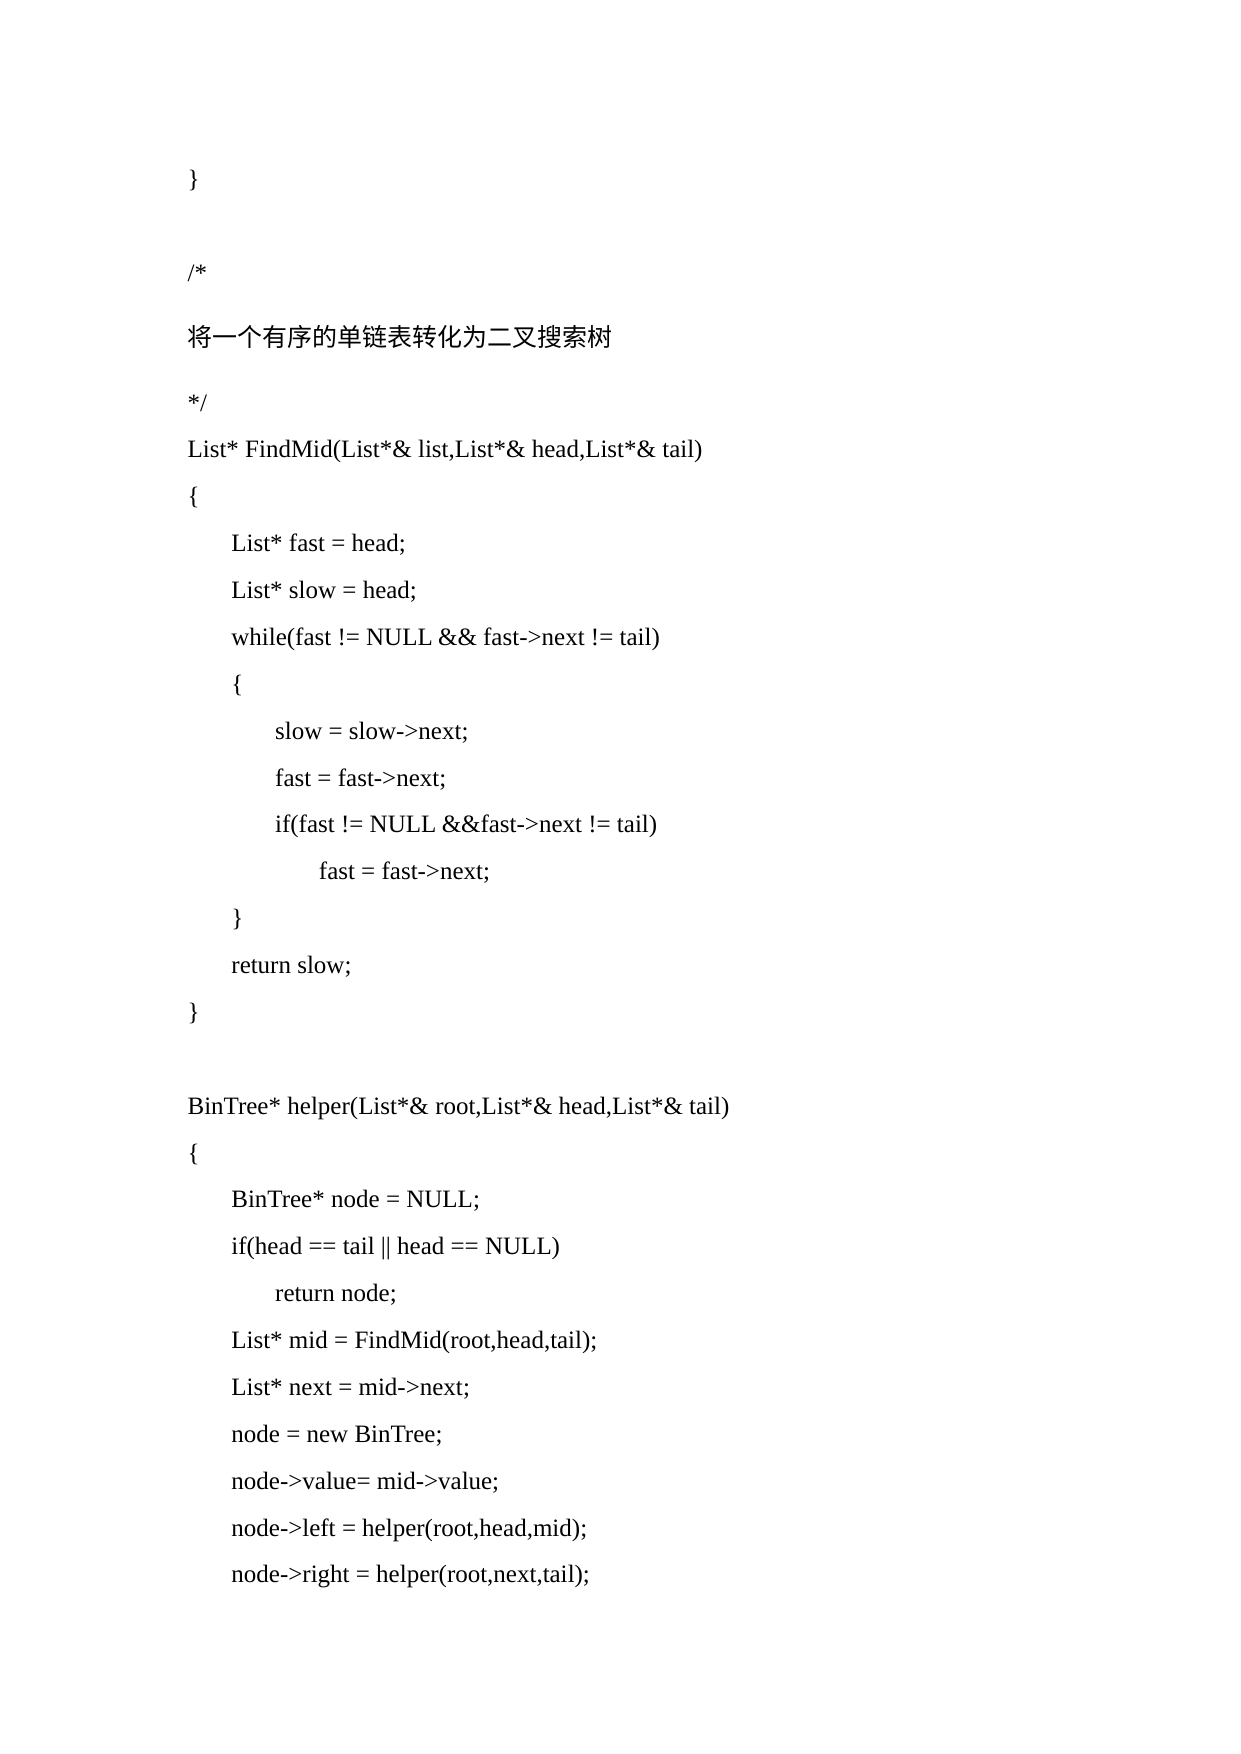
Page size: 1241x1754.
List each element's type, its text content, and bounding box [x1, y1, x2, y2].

text } [187, 162, 1053, 194]
text fast = fast->next; [187, 761, 1053, 793]
text if(head == tail || head == NULL) [187, 1229, 1053, 1262]
text /* [187, 256, 1053, 288]
text BinTree* node = NULL; [187, 1183, 1053, 1215]
text List* FindMid(List*& list,List*& head,List*& tail) [187, 433, 1053, 465]
text return node; [187, 1276, 1053, 1309]
text } [187, 995, 1053, 1028]
text { [187, 1136, 1053, 1168]
text } [187, 901, 1053, 934]
text */ [187, 386, 1053, 418]
text 将一个有序的单链表转化为二叉搜索树 [187, 303, 1053, 368]
text slow = slow->next; [187, 714, 1053, 746]
text node->value= mid->value; [187, 1464, 1053, 1496]
text List* slow = head; [187, 573, 1053, 606]
text node = new BinTree; [187, 1417, 1053, 1449]
text if(fast != NULL &&fast->next != tail) [187, 808, 1053, 840]
text List* mid = FindMid(root,head,tail); [187, 1323, 1053, 1356]
text BinTree* helper(List*& root,List*& head,List*& tail) [187, 1089, 1053, 1121]
text fast = fast->next; [187, 854, 1053, 887]
text node->left = helper(root,head,mid); [187, 1511, 1053, 1543]
text { [187, 667, 1053, 699]
text List* next = mid->next; [187, 1370, 1053, 1403]
text List* fast = head; [187, 526, 1053, 559]
text { [187, 479, 1053, 512]
text while(fast != NULL && fast->next != tail) [187, 620, 1053, 653]
text node->right = helper(root,next,tail); [187, 1558, 1053, 1590]
text return slow; [187, 948, 1053, 981]
